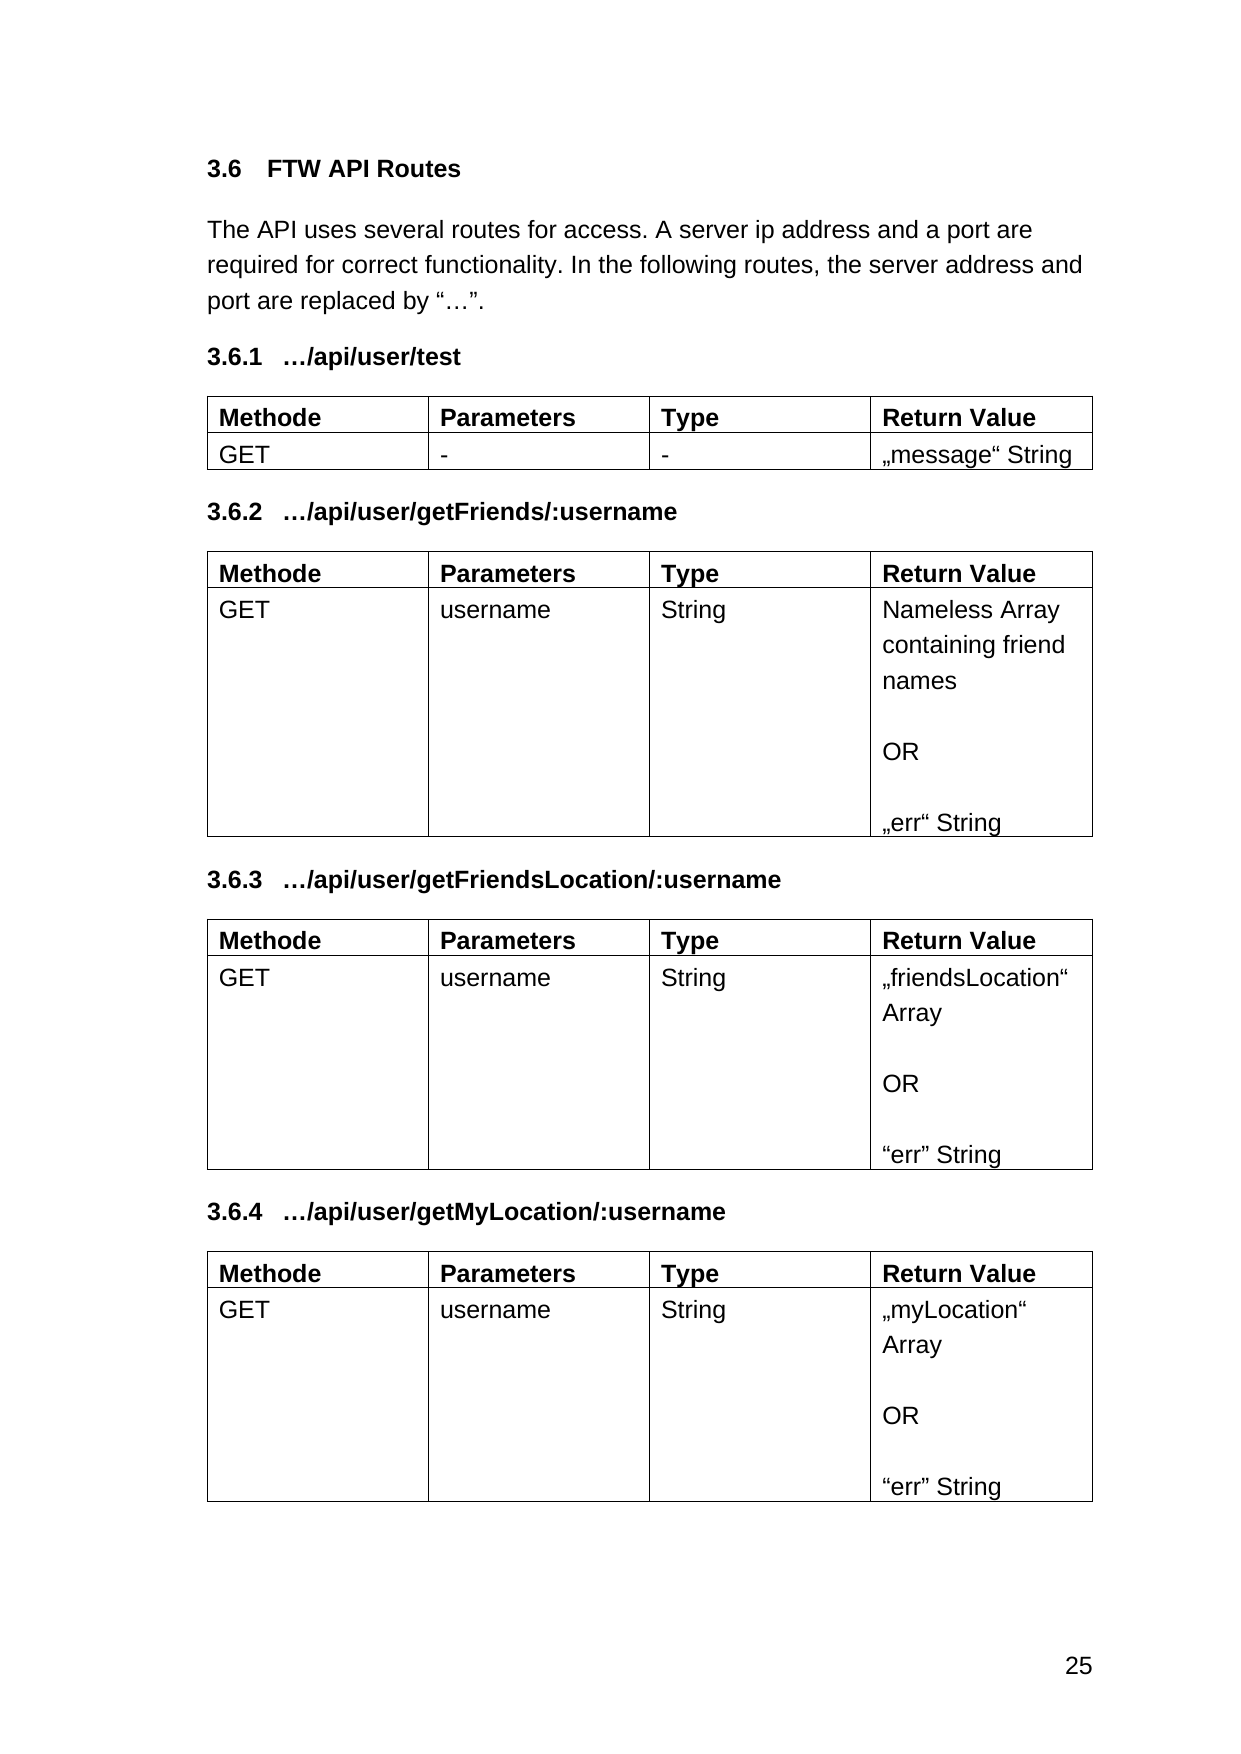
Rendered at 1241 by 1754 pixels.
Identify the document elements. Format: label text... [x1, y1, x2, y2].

table_cell - [650, 433, 870, 468]
table_header Type [650, 1252, 870, 1287]
table_cell „message“ String [871, 433, 1092, 468]
table_cell String [650, 1288, 870, 1501]
table_header Methode [208, 397, 428, 432]
subtitle …/api/user/getMyLocation/:username [207, 1190, 1092, 1226]
table_cell username [429, 588, 649, 836]
table_cell Nameless Array containing friend names OR „err“ String [871, 588, 1092, 836]
table_cell GET [208, 1288, 428, 1501]
text The API uses several routes for access. A server ip address and a port are required for correct functionality. In the following routes, the server address and port are replaced by “…”. [207, 208, 1092, 314]
subtitle …/api/user/getFriendsLocation/:username [207, 858, 1092, 893]
table_cell username [429, 956, 649, 1168]
table_cell GET [208, 433, 428, 468]
table_cell username [429, 1288, 649, 1501]
table_header Parameters [429, 397, 649, 432]
subtitle …/api/user/getFriends/:username [207, 490, 1092, 526]
table_header Methode [208, 552, 428, 587]
table_header Type [650, 552, 870, 587]
table_cell GET [208, 956, 428, 1168]
table_header Return Value [871, 552, 1092, 587]
subtitle FTW API Routes [207, 148, 1092, 183]
table_header Parameters [429, 552, 649, 587]
table_cell String [650, 588, 870, 836]
subtitle …/api/user/test [207, 335, 1092, 371]
table_header Methode [208, 920, 428, 955]
table_header Return Value [871, 1252, 1092, 1287]
table_header Methode [208, 1252, 428, 1287]
table_cell „myLocation“ Array OR “err” String [871, 1288, 1092, 1501]
table_header Return Value [871, 920, 1092, 955]
table_header Return Value [871, 397, 1092, 432]
table_header Parameters [429, 920, 649, 955]
table_cell - [429, 433, 649, 468]
table_header Type [650, 397, 870, 432]
table_cell String [650, 956, 870, 1168]
table_header Type [650, 920, 870, 955]
table_cell GET [208, 588, 428, 836]
table_header Parameters [429, 1252, 649, 1287]
table_cell „friendsLocation“ Array OR “err” String [871, 956, 1092, 1168]
